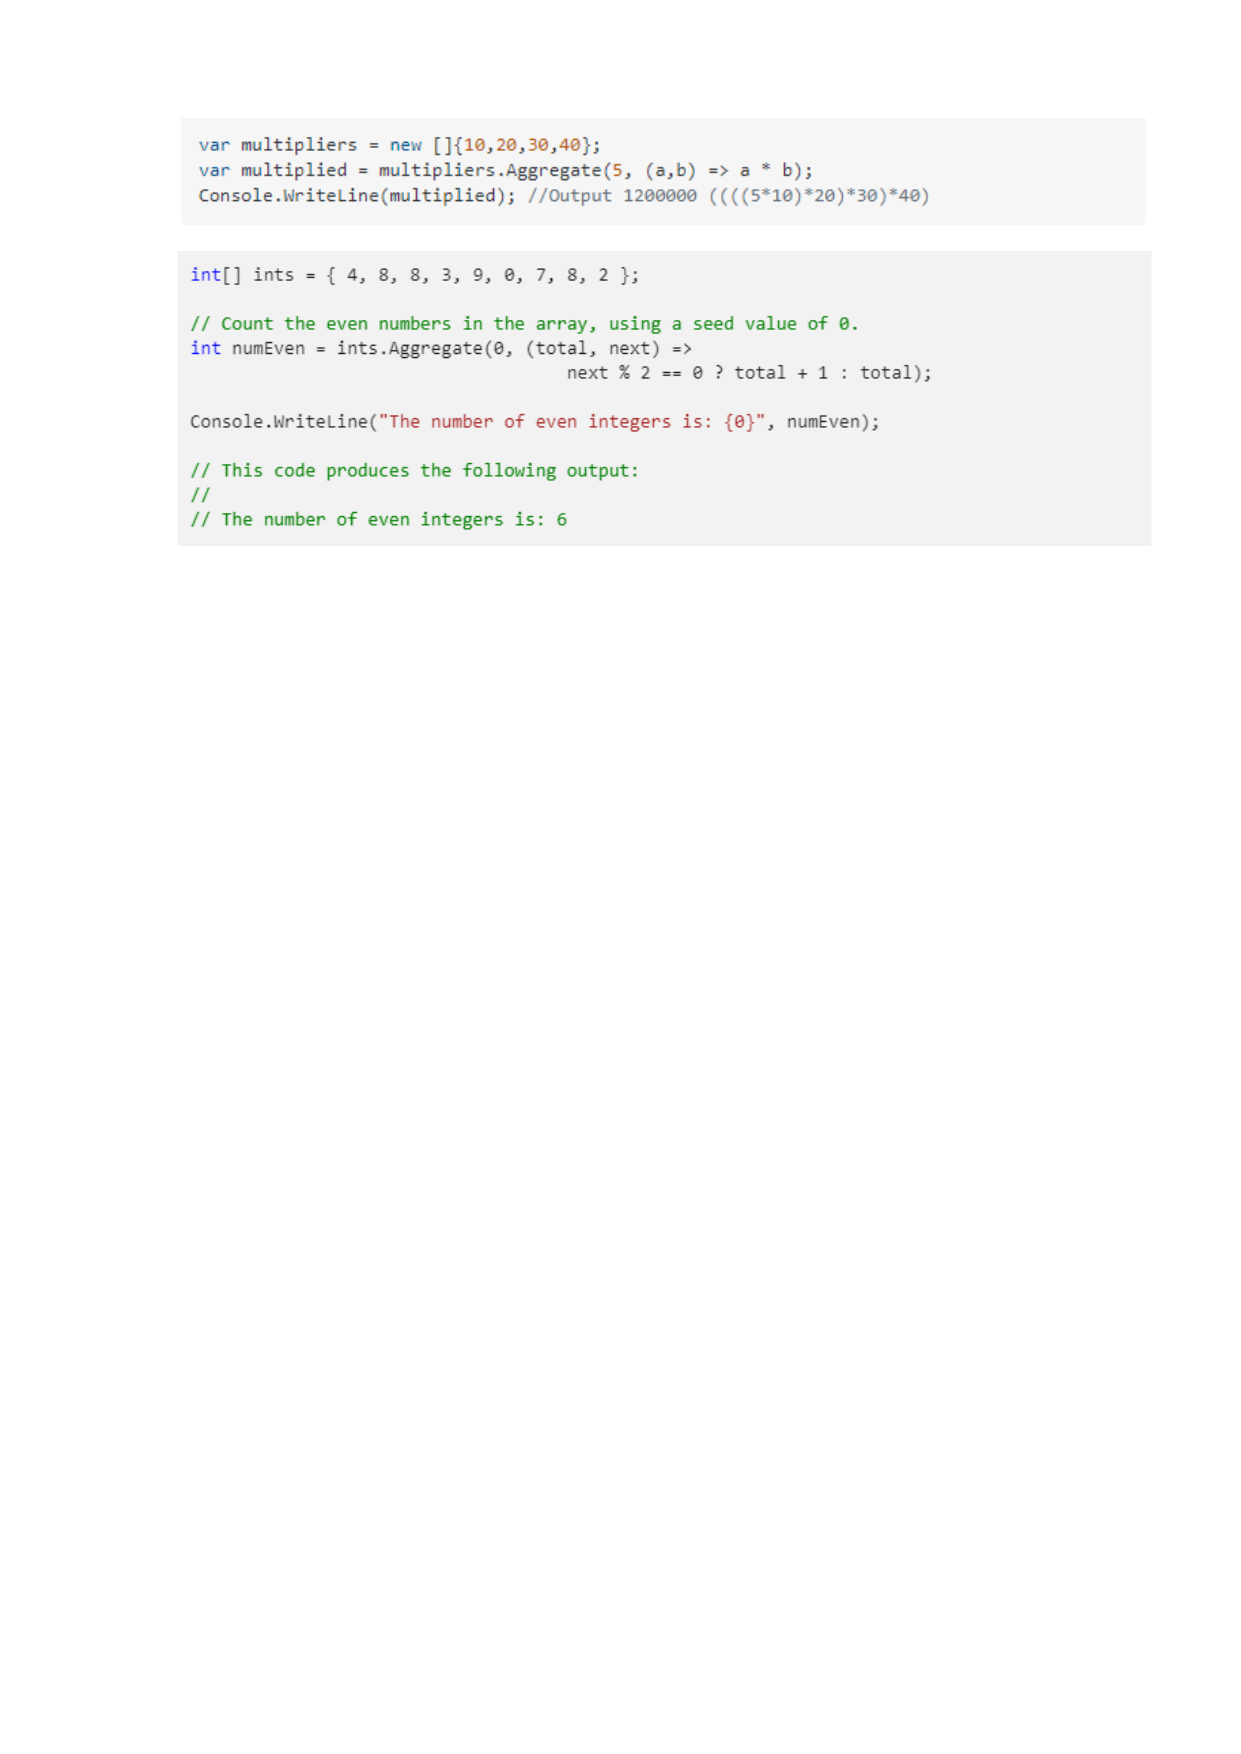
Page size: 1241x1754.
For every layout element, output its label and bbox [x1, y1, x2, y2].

picture [177, 251, 1152, 546]
picture [177, 118, 1152, 233]
